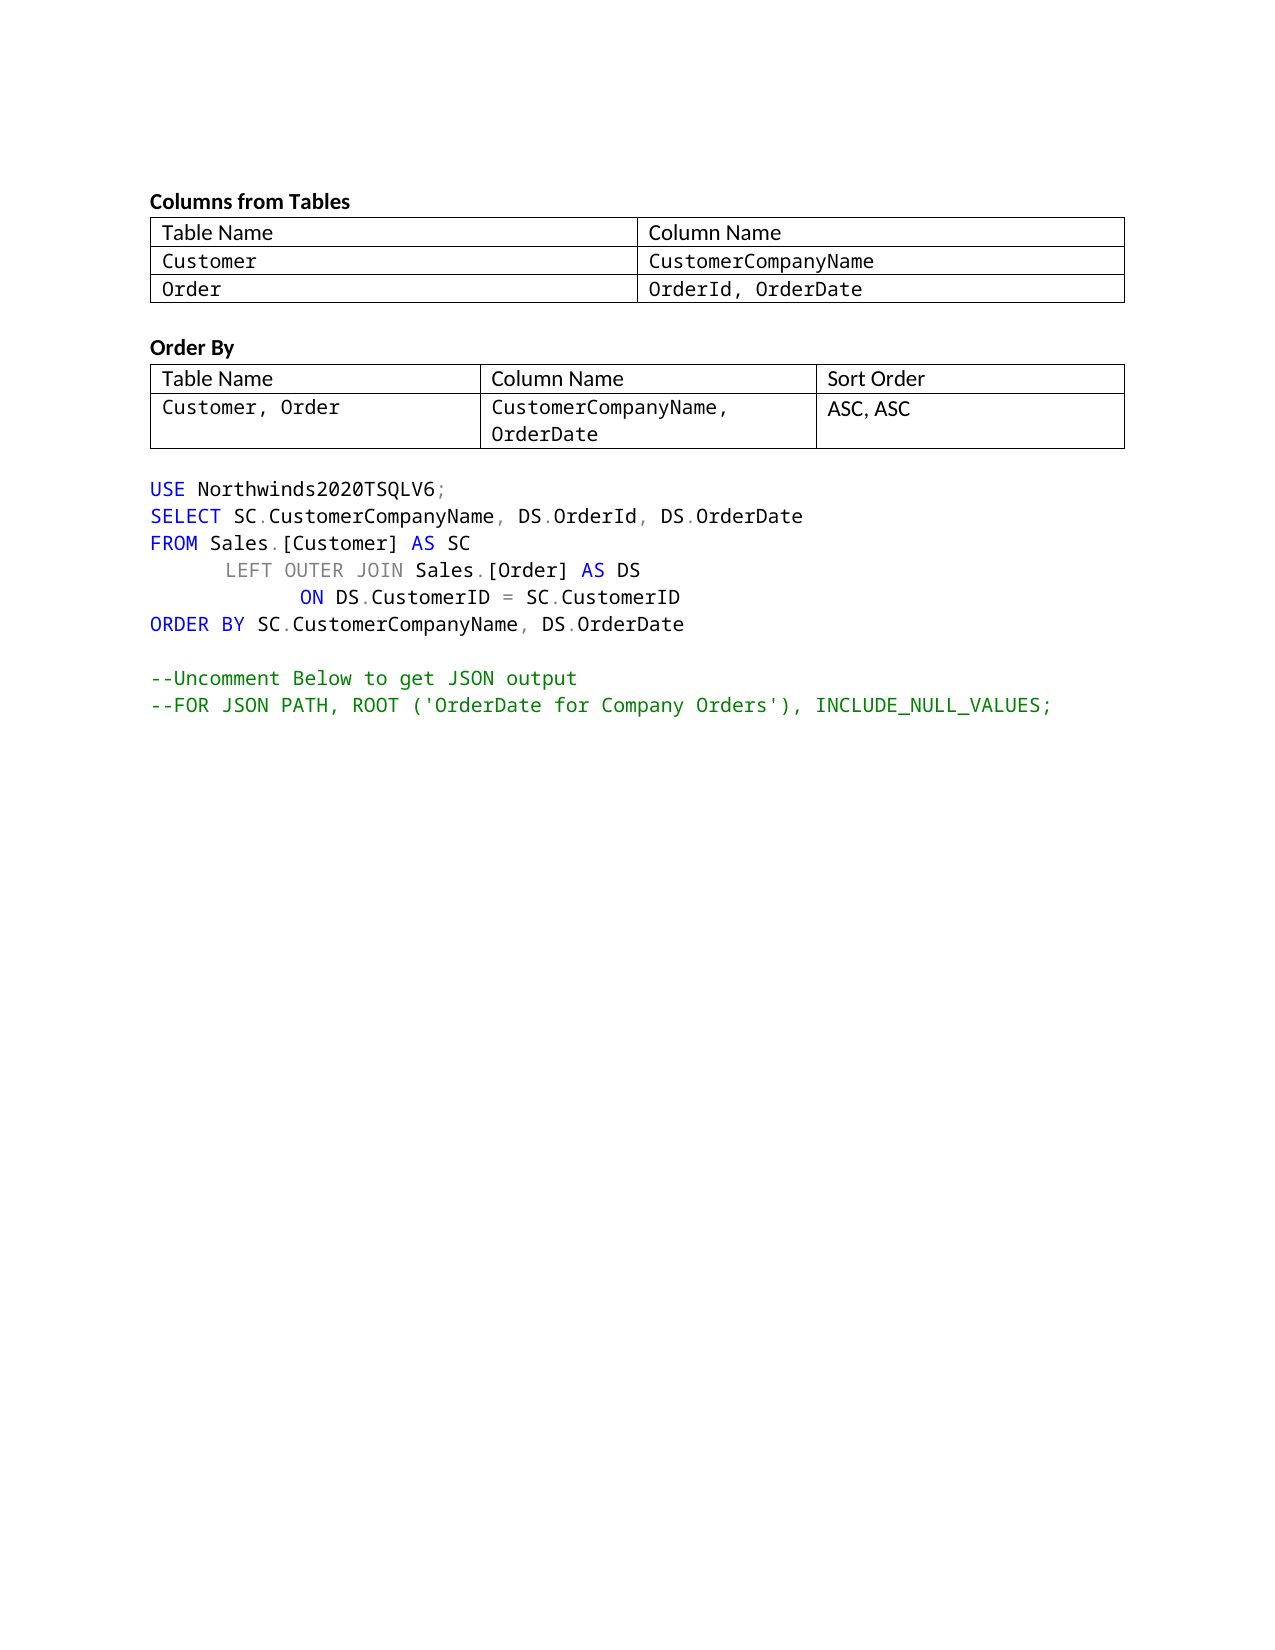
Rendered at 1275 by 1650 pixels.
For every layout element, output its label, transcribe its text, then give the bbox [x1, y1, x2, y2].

text ORDER BY SC.CustomerCompanyName, DS.OrderDate [150, 611, 1125, 637]
text Order By [150, 333, 1125, 361]
table_cell CustomerCompanyName, OrderDate [481, 394, 816, 448]
text FROM Sales.[Customer] AS SC [150, 529, 1125, 557]
table_cell OrderId, OrderDate [638, 275, 1124, 302]
table_header Sort Order [817, 365, 1124, 393]
table_cell Customer, Order [151, 394, 480, 448]
text USE Northwinds2020TSQLV6; [150, 476, 1125, 503]
table_header Column Name [481, 365, 816, 393]
text Columns from Tables [150, 187, 1125, 215]
table_cell Customer [151, 247, 637, 274]
text SELECT SC.CustomerCompanyName, DS.OrderId, DS.OrderDate [150, 503, 1125, 529]
table_cell Order [151, 275, 637, 302]
table_header Column Name [638, 218, 1124, 246]
text LEFT OUTER JOIN Sales.[Order] AS DS [150, 557, 1125, 583]
table_header Table Name [151, 365, 480, 393]
table_cell CustomerCompanyName [638, 247, 1124, 274]
text --FOR JSON PATH, ROOT ('OrderDate for Company Orders'), INCLUDE_NULL_VALUES; [150, 691, 1125, 718]
table_cell ASC, ASC [817, 394, 1124, 448]
table_header Table Name [151, 218, 637, 246]
text ON DS.CustomerID = SC.CustomerID [150, 583, 1125, 611]
text --Uncomment Below to get JSON output [150, 664, 1125, 691]
